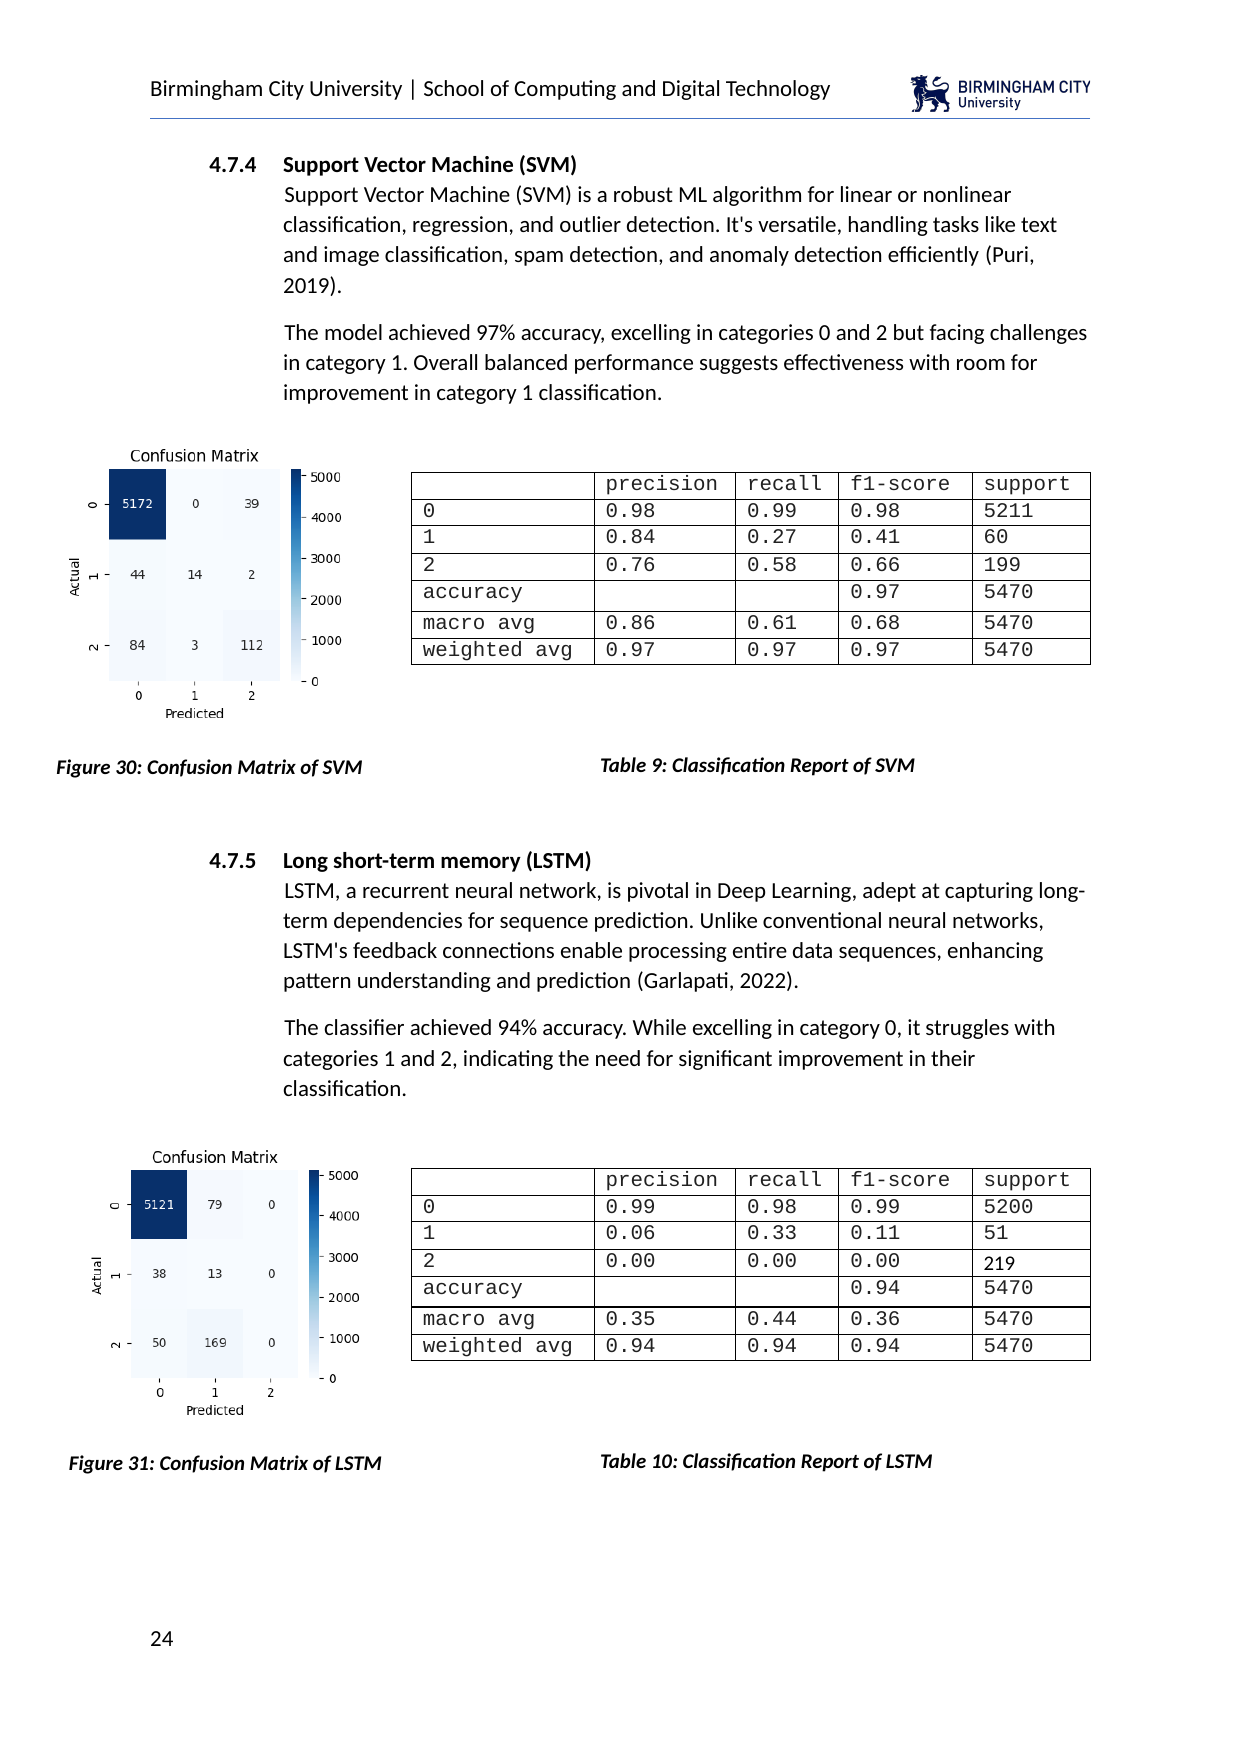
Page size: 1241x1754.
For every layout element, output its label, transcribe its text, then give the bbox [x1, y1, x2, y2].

table_cell 5470 [973, 1335, 1090, 1360]
table_cell 5470 [973, 1277, 1090, 1306]
table_header f1-score [839, 473, 972, 499]
subtitle Long short-term memory (LSTM) [209, 846, 1090, 874]
text LSTM, a recurrent neural network, is pivotal in Deep Learning, adept at capturing long-term dependencies for sequence prediction. Unlike conventional neural networks, LSTM's feedback connections enable processing entire data sequences, enhancing pattern understanding and prediction . [283, 876, 1090, 995]
picture [910, 75, 1091, 112]
table_header recall [736, 473, 838, 499]
table_cell 5470 [973, 639, 1090, 664]
table_cell 0.68 [839, 612, 972, 638]
table_cell 0.97 [736, 639, 838, 664]
table_cell 5470 [973, 581, 1090, 611]
table_cell 5470 [973, 612, 1090, 638]
table_header recall [736, 1169, 838, 1195]
subtitle Support Vector Machine (SVM) [209, 150, 1090, 178]
table_header f1-score [839, 1169, 972, 1195]
table_cell 0.58 [736, 554, 838, 580]
table_cell 0.97 [839, 581, 972, 611]
table_cell weighted avg [412, 639, 594, 664]
table_header support [973, 1169, 1090, 1195]
table_cell 0.35 [595, 1308, 735, 1334]
table_cell macro avg [412, 612, 594, 638]
table_cell accuracy [412, 581, 594, 611]
table_cell [595, 1277, 735, 1306]
table_cell 219 [973, 1250, 1090, 1276]
table_cell 1 [412, 1222, 594, 1249]
table_cell 1 [412, 526, 594, 553]
text Table 10: Classification Report of LSTM [525, 1448, 1090, 1474]
table_cell 0.94 [736, 1335, 838, 1360]
table_cell 0.97 [595, 639, 735, 664]
table_cell 0.94 [595, 1335, 735, 1360]
table_cell 0.27 [736, 526, 838, 553]
table_header precision [595, 1169, 735, 1195]
table_cell 0.00 [595, 1250, 735, 1276]
table_cell accuracy [412, 1277, 594, 1306]
table_cell [736, 1277, 838, 1306]
table_cell 0.94 [839, 1277, 972, 1306]
table_cell 0.97 [839, 639, 972, 664]
table_cell 0.33 [736, 1222, 838, 1249]
table_cell 0.76 [595, 554, 735, 580]
table_cell 60 [973, 526, 1090, 553]
table_cell 0.98 [839, 500, 972, 525]
table_cell 0.41 [839, 526, 972, 553]
text The model achieved 97% accuracy, excelling in categories 0 and 2 but facing challenges in category 1. Overall balanced performance suggests effectiveness with room for improvement in category 1 classification. [283, 318, 1090, 406]
table_cell 5211 [973, 500, 1090, 525]
table_cell [595, 581, 735, 611]
table_header precision [595, 473, 735, 499]
table_cell 199 [973, 554, 1090, 580]
table_cell 0.00 [736, 1250, 838, 1276]
table_cell 0 [412, 500, 594, 525]
table_cell 0.98 [595, 500, 735, 525]
table_cell weighted avg [412, 1335, 594, 1360]
table_cell 0.99 [736, 500, 838, 525]
table_cell 0.11 [839, 1222, 972, 1249]
table_cell 0.00 [839, 1250, 972, 1276]
table_cell 0.94 [839, 1335, 972, 1360]
table_cell 51 [973, 1222, 1090, 1249]
table_header [412, 1169, 594, 1195]
table_cell 0.84 [595, 526, 735, 553]
table_cell 5200 [973, 1196, 1090, 1221]
table_cell 0.06 [595, 1222, 735, 1249]
text Table 9: Classification Report of SVM [525, 753, 1090, 778]
table_cell 2 [412, 1250, 594, 1276]
table_cell 0.99 [595, 1196, 735, 1221]
table_cell 0.36 [839, 1308, 972, 1334]
table_cell macro avg [412, 1308, 594, 1334]
table_cell 0.61 [736, 612, 838, 638]
table_cell 0.86 [595, 612, 735, 638]
table_header [412, 473, 594, 499]
table_cell 0.98 [736, 1196, 838, 1221]
table_cell 2 [412, 554, 594, 580]
table_cell 0.99 [839, 1196, 972, 1221]
table_header support [973, 473, 1090, 499]
table_cell [736, 581, 838, 611]
table_cell 5470 [973, 1308, 1090, 1334]
text Support Vector Machine (SVM) is a robust ML algorithm for linear or nonlinear classification, regression, and outlier detection. It's versatile, handling tasks like text and image classification, spam detection, and anomaly detection efficiently . [283, 180, 1090, 299]
table_cell 0.66 [839, 554, 972, 580]
picture [60, 440, 351, 729]
picture [83, 1141, 368, 1425]
table_cell 0 [412, 1196, 594, 1221]
text The classifier achieved 94% accuracy. While excelling in category 0, it struggles with categories 1 and 2, indicating the need for significant improvement in their classification. [283, 1013, 1090, 1102]
table_cell 0.44 [736, 1308, 838, 1334]
